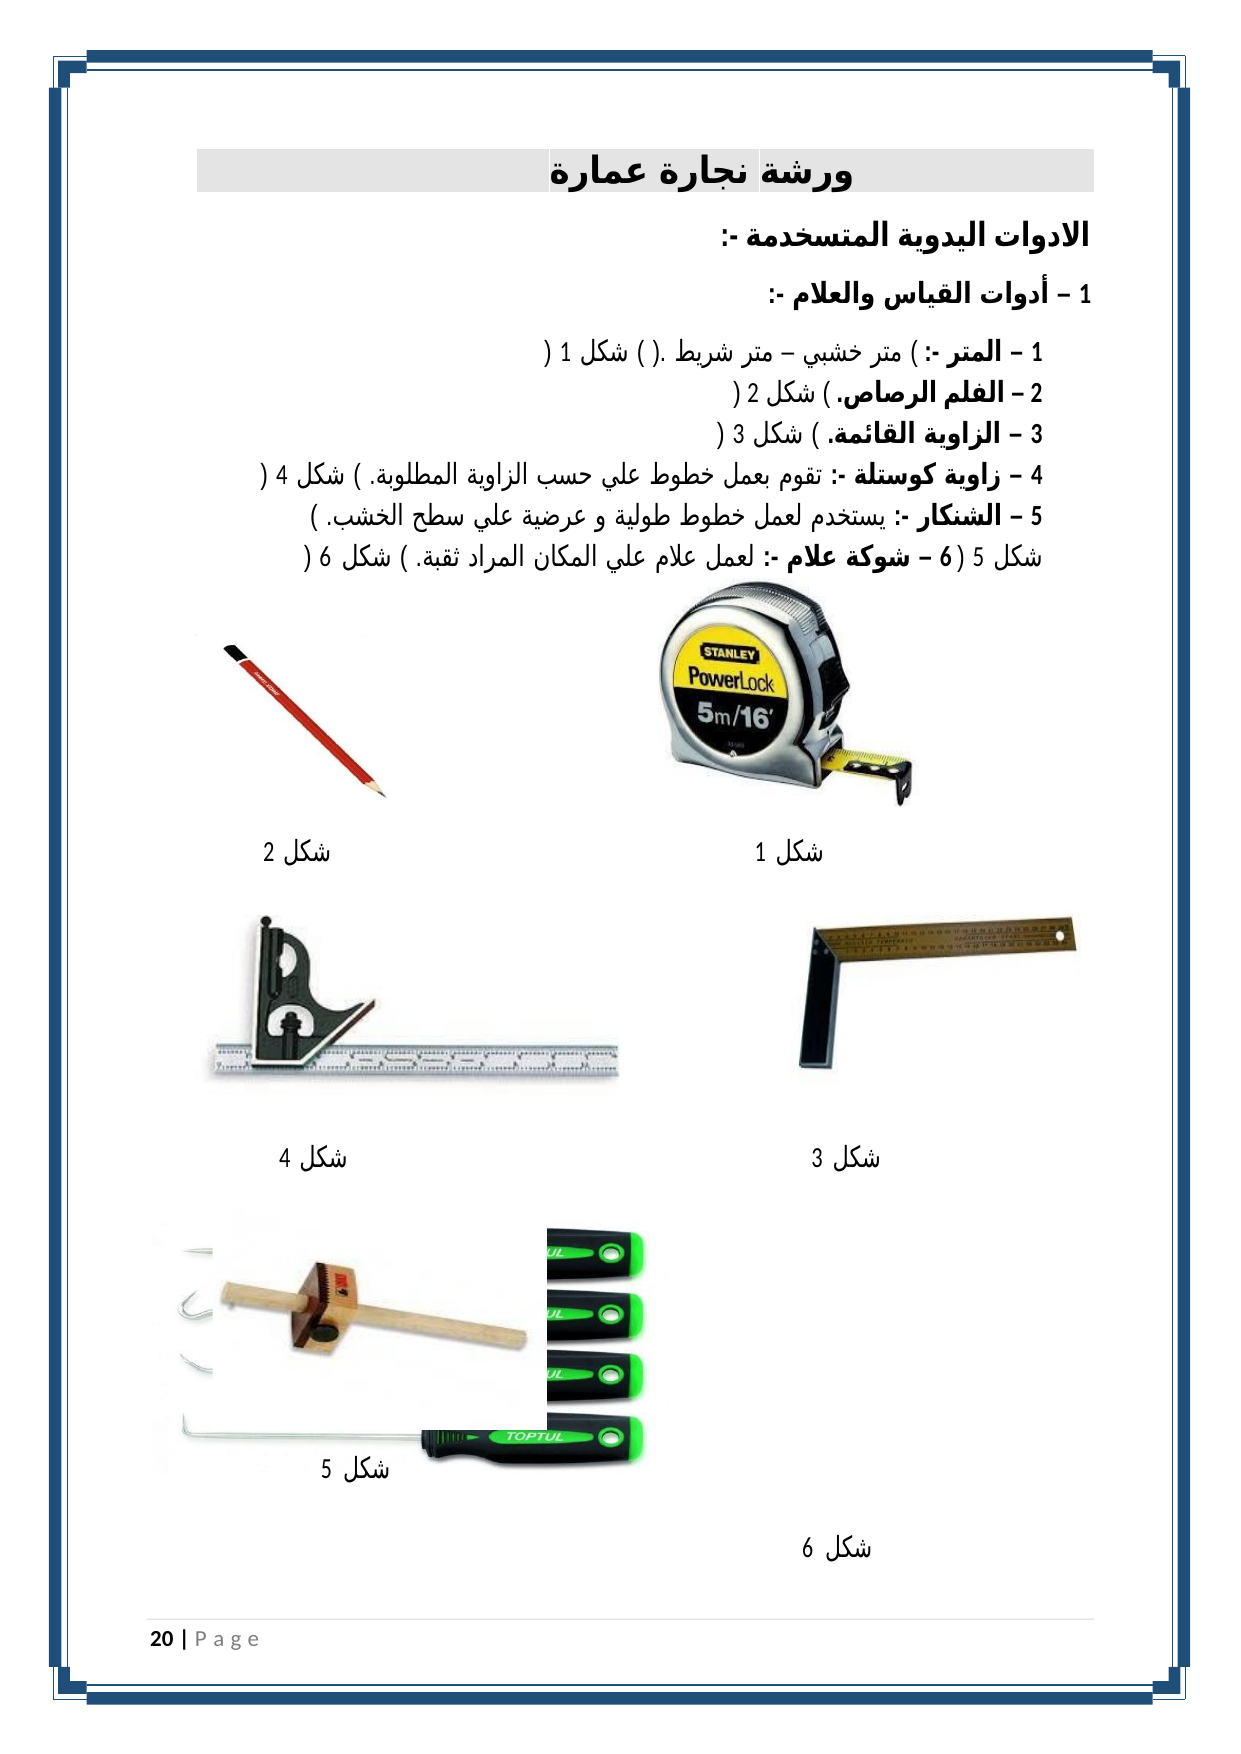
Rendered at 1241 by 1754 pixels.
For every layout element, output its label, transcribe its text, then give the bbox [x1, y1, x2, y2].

picture [790, 911, 1082, 1084]
picture [195, 915, 621, 1095]
text شكل 5 [147, 1227, 390, 1486]
picture [657, 578, 921, 807]
text 5 – الشنكار -: يستخدم لعمل خطوط طولية و عرضية علي سطح الخشب. ) شكل 5 ( 6 – شوكة علام -: لعمل علام علي المكان المراد ثقبة. ) شكل 6 ( [254, 497, 1043, 574]
text ورشة نجارة عمارة [147, 148, 1094, 192]
text شكل 1 شكل 2 [147, 833, 823, 869]
subtitle الادوات اليدوية المتسخدمة -: [147, 215, 1090, 253]
subtitle 1 – أدوات القياس والعلام -: [147, 276, 1091, 311]
text 3 – الزاوية القائمة. ) شكل 3 ( [147, 415, 1043, 451]
text 4 – زاوية كوستلة -: تقوم بعمل خطوط علي حسب الزاوية المطلوبة. ) شكل 4 ( [147, 456, 1043, 492]
text شكل 6 [147, 1529, 872, 1565]
text 1 – المتر -: ) متر خشبي – متر شريط .( ) شكل 1 ( 2 – الفلم الرصاص. ) شكل 2 ( [541, 333, 1043, 409]
picture [195, 634, 412, 807]
picture [151, 1209, 669, 1474]
text شكل 3 شكل 4 [147, 1139, 881, 1174]
